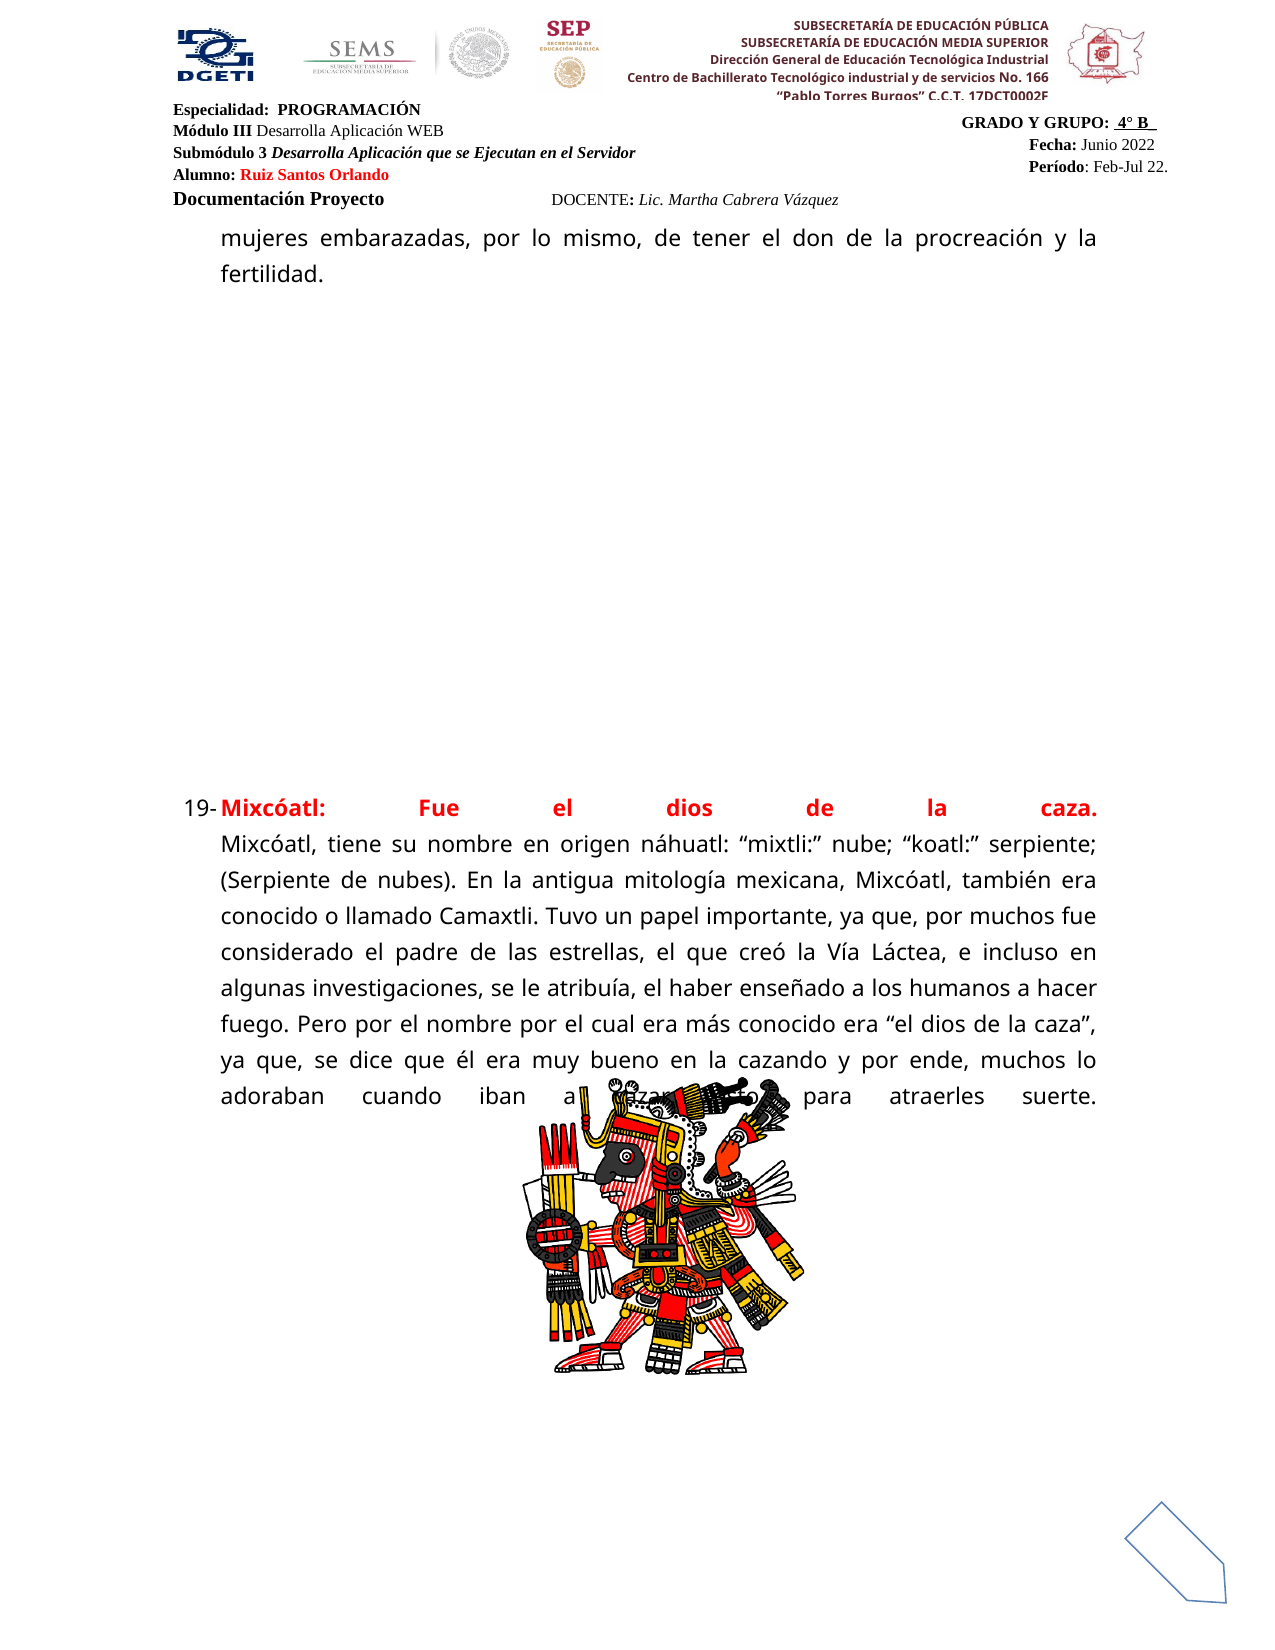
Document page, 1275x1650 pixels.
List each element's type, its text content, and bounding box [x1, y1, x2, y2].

picture [1066, 23, 1146, 87]
picture [302, 26, 510, 81]
picture [536, 18, 603, 94]
picture [177, 28, 254, 81]
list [183, 792, 1098, 1470]
